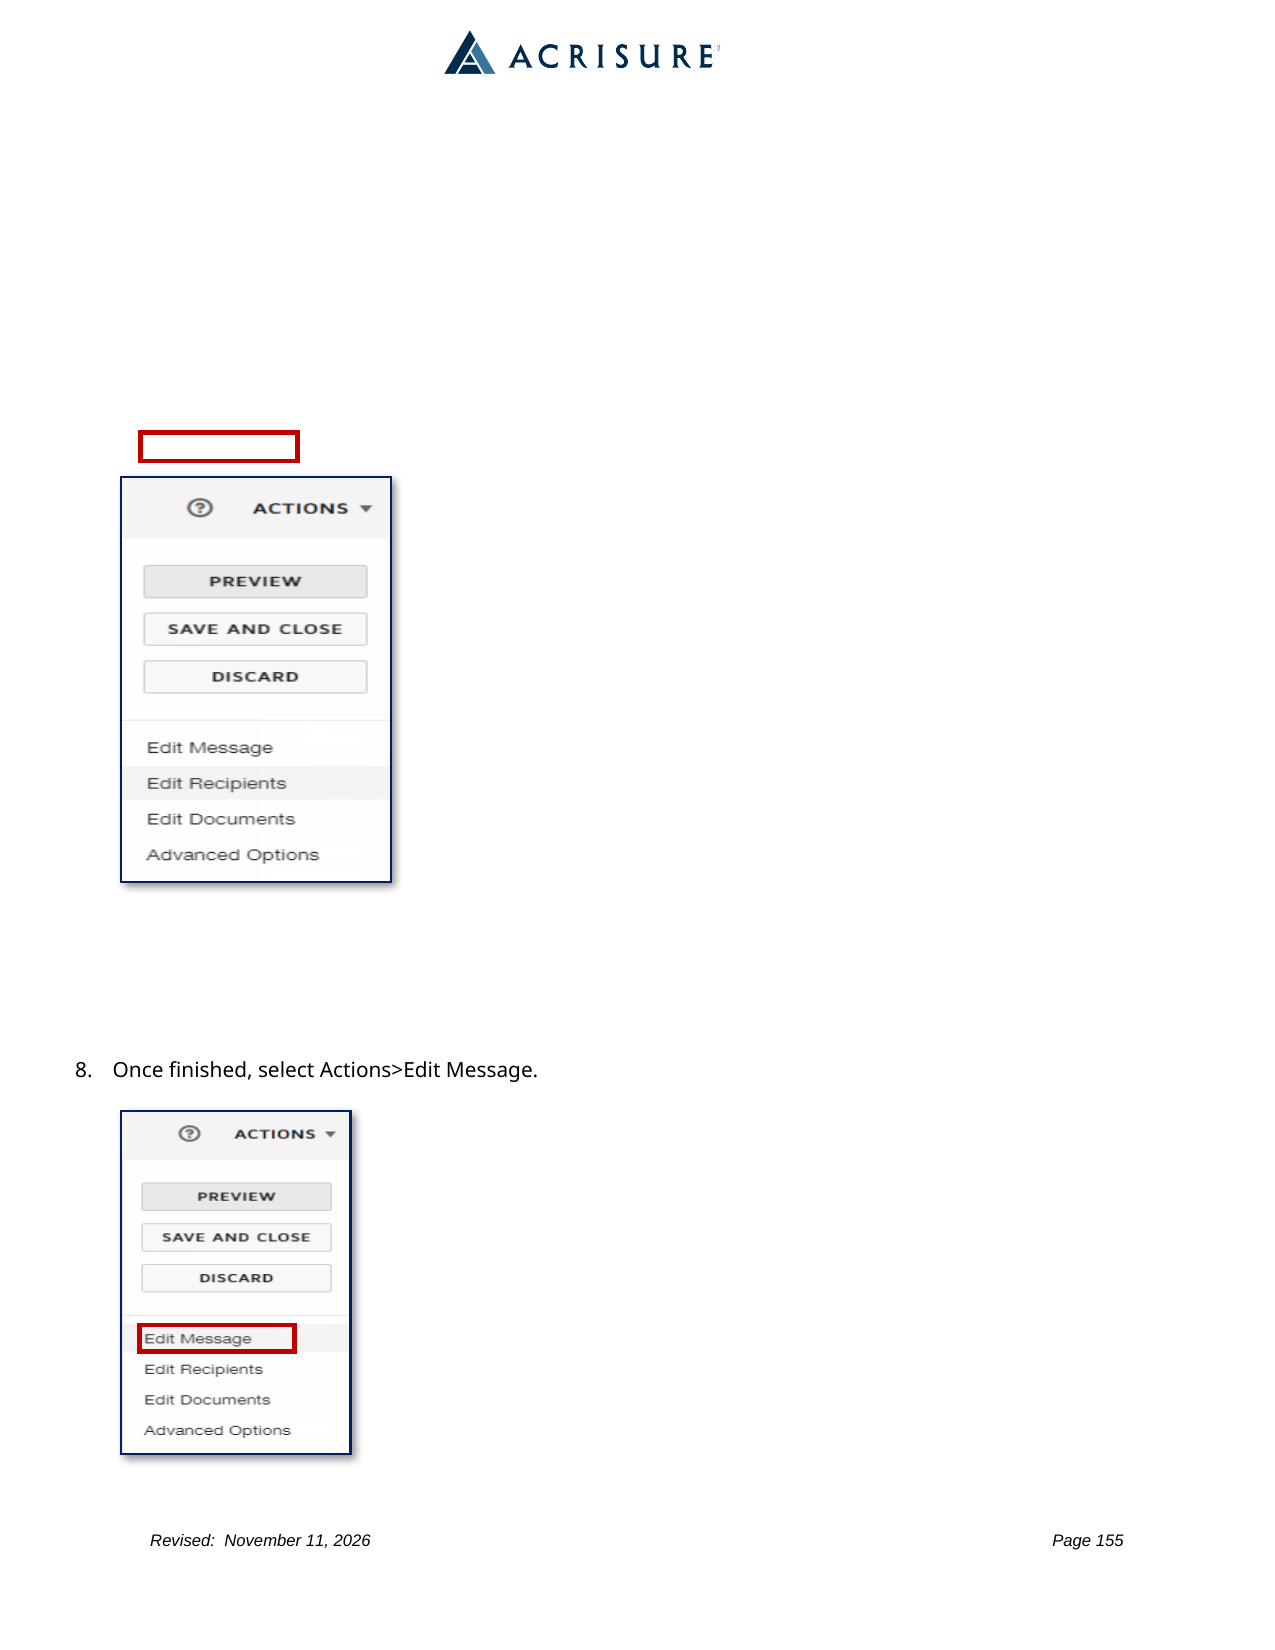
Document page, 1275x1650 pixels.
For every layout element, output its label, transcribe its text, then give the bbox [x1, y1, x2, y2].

picture [122, 1112, 349, 1453]
list Once finished, select Actions>Edit Message. [75, 1055, 1200, 1083]
picture [122, 478, 390, 881]
picture [442, 23, 721, 80]
